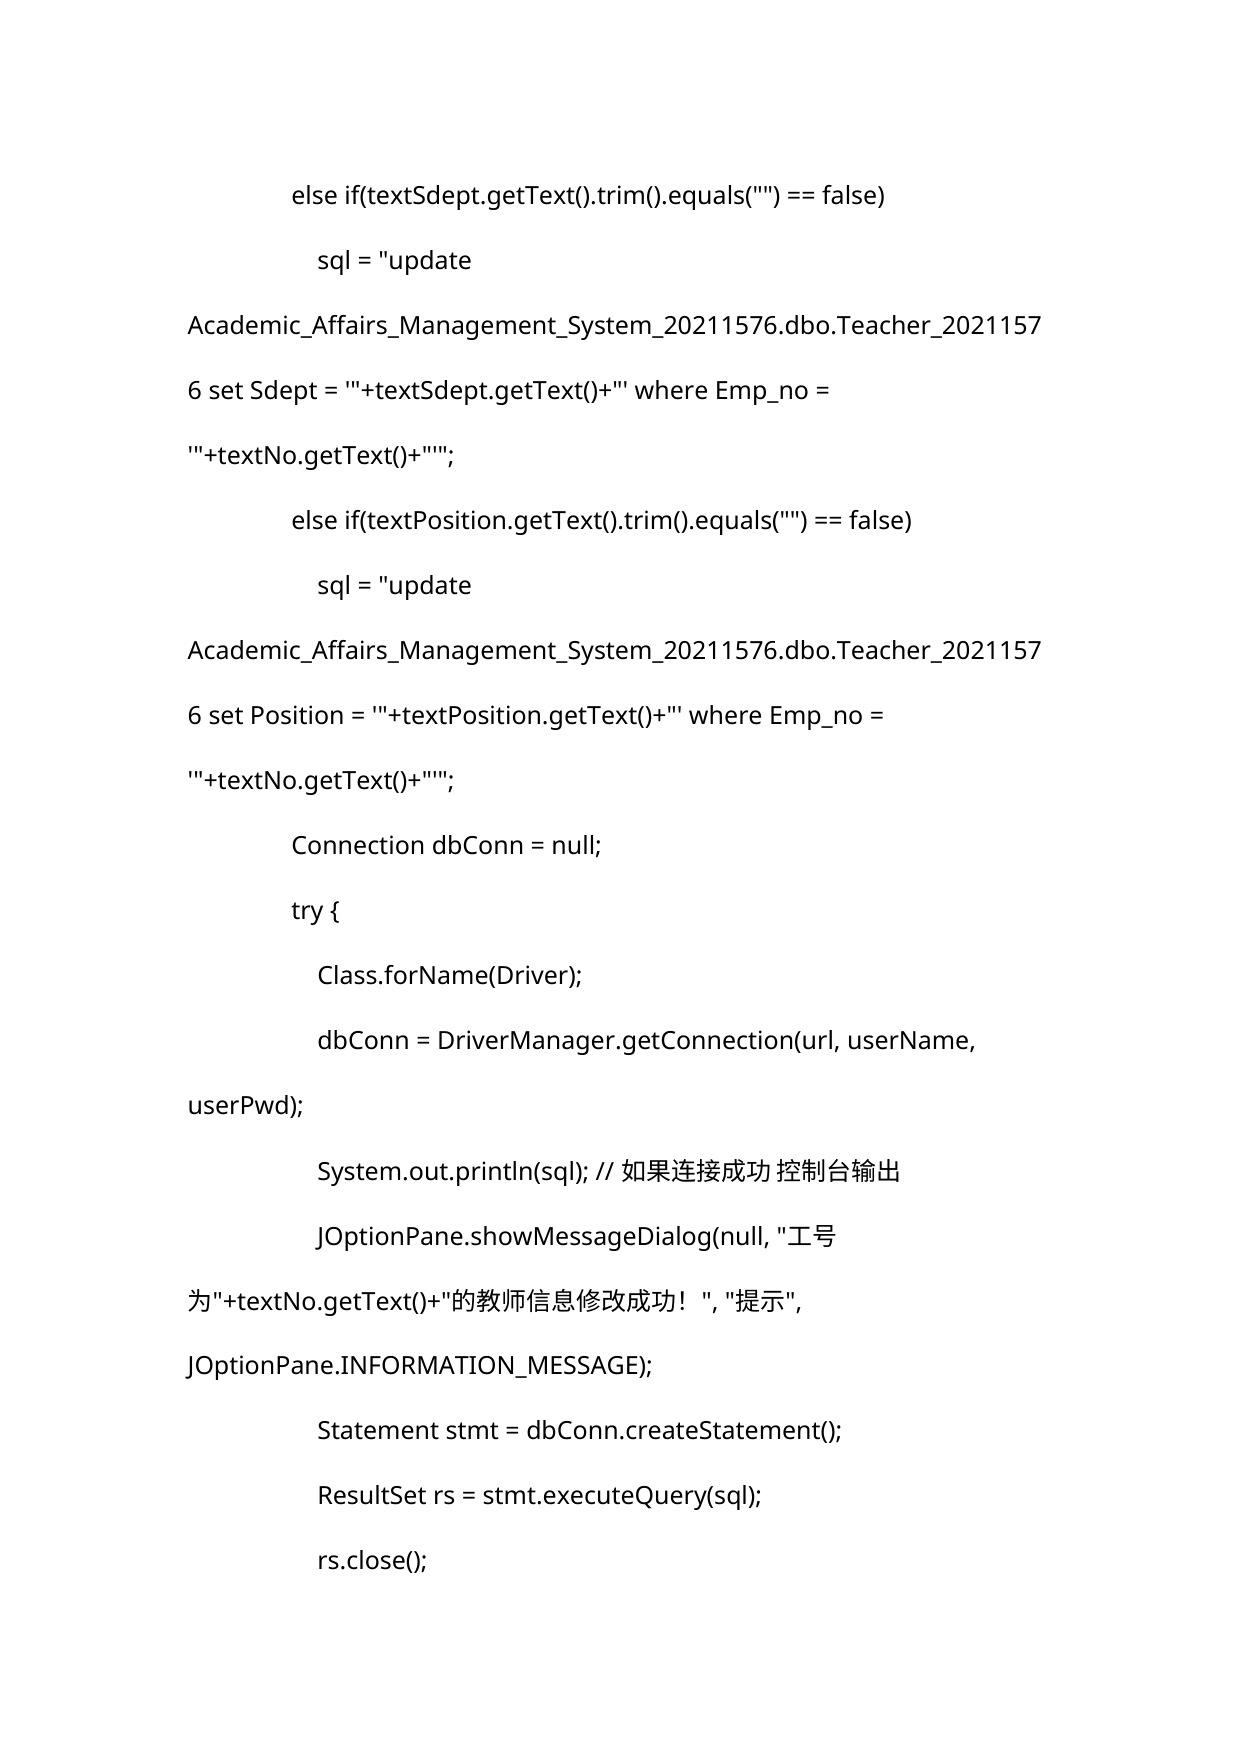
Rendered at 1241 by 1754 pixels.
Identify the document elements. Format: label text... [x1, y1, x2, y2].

text dbConn = DriverManager.getConnection(url, userName, userPwd); [187, 1007, 1053, 1137]
text Class.forName(Driver); [187, 942, 1053, 1007]
text else if(textSdept.getText().trim().equals("") == false) [187, 162, 1053, 227]
text ResultSet rs = stmt.executeQuery(sql); [187, 1462, 1053, 1527]
text System.out.println(sql); // 如果连接成功 控制台输出 [187, 1137, 1053, 1202]
text Statement stmt = dbConn.createStatement(); [187, 1397, 1053, 1462]
text rs.close(); [187, 1527, 1053, 1592]
text JOptionPane.showMessageDialog(null, "工号为"+textNo.getText()+"的教师信息修改成功！", "提示", JOptionPane.INFORMATION_MESSAGE); [187, 1202, 1053, 1397]
text else if(textPosition.getText().trim().equals("") == false) [187, 487, 1053, 552]
text try { [187, 877, 1053, 942]
text sql = "update Academic_Affairs_Management_System_20211576.dbo.Teacher_20211576 set Position = '"+textPosition.getText()+"' where Emp_no = '"+textNo.getText()+"'"; [187, 552, 1053, 812]
text Connection dbConn = null; [187, 812, 1053, 877]
text sql = "update Academic_Affairs_Management_System_20211576.dbo.Teacher_20211576 set Sdept = '"+textSdept.getText()+"' where Emp_no = '"+textNo.getText()+"'"; [187, 227, 1053, 487]
